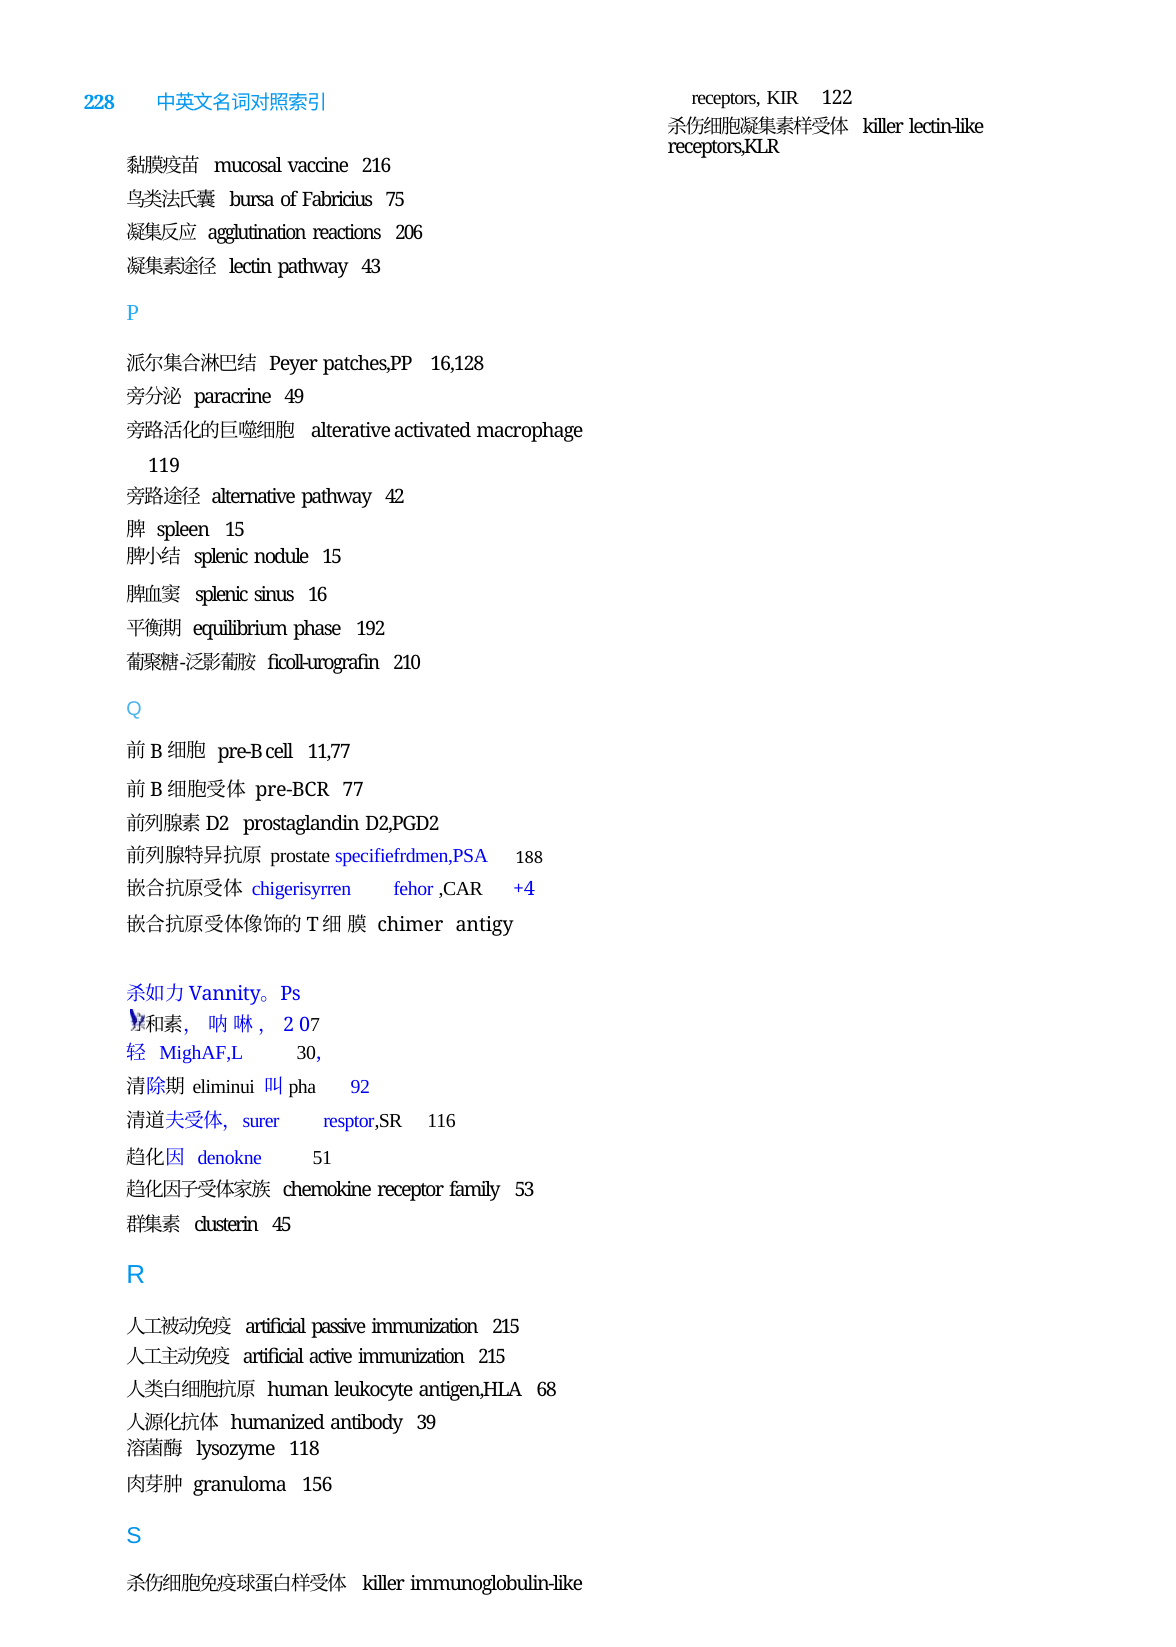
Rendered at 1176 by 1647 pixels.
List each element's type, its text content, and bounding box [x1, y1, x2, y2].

text 人源化抗体 humanized antibody 39 [126, 1409, 614, 1434]
text 嵌合抗原受体像饰的T细 膜 chimer antigy [126, 911, 614, 936]
text 凝集素途径 lectin pathway 43 [126, 253, 614, 278]
text 前列腺素D2 prostaglandin D2,PGD2 [126, 810, 614, 835]
text 脾血窦 splenic sinus 16 [126, 582, 614, 607]
text 杀如力Vannity。Ps [126, 980, 614, 1006]
text 脾小结 splenic nodule 15 [126, 550, 614, 581]
text 228 中英文名词对照索引 [83, 88, 614, 114]
text 黏膜疫苗 mucosal vaccine 216 [126, 152, 614, 178]
text Q [135, 701, 614, 719]
text 趋化因 denokne 51 [126, 1143, 614, 1169]
text 群集素 clusterin 45 [126, 1211, 614, 1237]
text S [126, 1527, 614, 1548]
text 肉芽肿 granuloma 156 [126, 1472, 614, 1497]
text 脾 spleen 15 [126, 517, 614, 542]
text 前B 细胞 pre-B cell 11,77 [126, 745, 614, 776]
text 前列腺特异抗原 prostate specifiefrdmen,PSA 188 [126, 842, 614, 867]
text 嵌合抗原受体 chigerisyrren fehor ,CAR +4 [126, 876, 614, 901]
text 趋化因子受体家族 chemokine receptor family 53 [126, 1176, 614, 1202]
text 旁分泌 paracrine 49 [126, 383, 614, 409]
text 119 [148, 456, 614, 477]
text receptors, KIR 122 [691, 88, 1082, 108]
text P [126, 304, 614, 324]
text 杀伤细胞免疫球蛋白样受体 killer immunoglobulin-like [126, 1570, 614, 1595]
text 葡聚糖-泛影葡胺 ficoll-urografin 210 [126, 649, 614, 674]
text 派尔集合淋巴结 Peyer patches,PP 16,128 [126, 350, 614, 375]
text 溶菌酶 lysozyme 118 [126, 1442, 614, 1472]
text 前B 细胞受体 pre-BCR 77 [126, 776, 614, 802]
text R [126, 1264, 614, 1288]
text 凝集反应 agglutination reactions 206 [126, 219, 614, 244]
text 旁路途径 alternative pathway 42 [126, 483, 614, 508]
text 杀伤细胞凝集素样受体 killer lectin-like receptors,KLR [667, 117, 1082, 159]
text 鸟类法氏囊 bursa of Fabricius 75 [126, 186, 614, 212]
text 旁路活化的巨噬细胞 alterative activated macrophage [126, 417, 614, 442]
text 平衡期 equilibrium phase 192 [126, 615, 614, 641]
text 人类白细胞抗原 human leukocyte antigen,HLA 68 [126, 1376, 614, 1402]
text 人工被动免疫 artificial passive immunization 215 人工主动免疫 artificial active immunization 215 [126, 1310, 527, 1369]
text 清道夫受体，surer resptor,SR 116 [126, 1107, 614, 1132]
text 清除期 eliminui 叫pha 92 [126, 1074, 614, 1099]
picture [130, 1009, 145, 1031]
text 和素， 呐 啉 ， 2 07 轻 MighAF,L 30, [126, 1008, 331, 1065]
